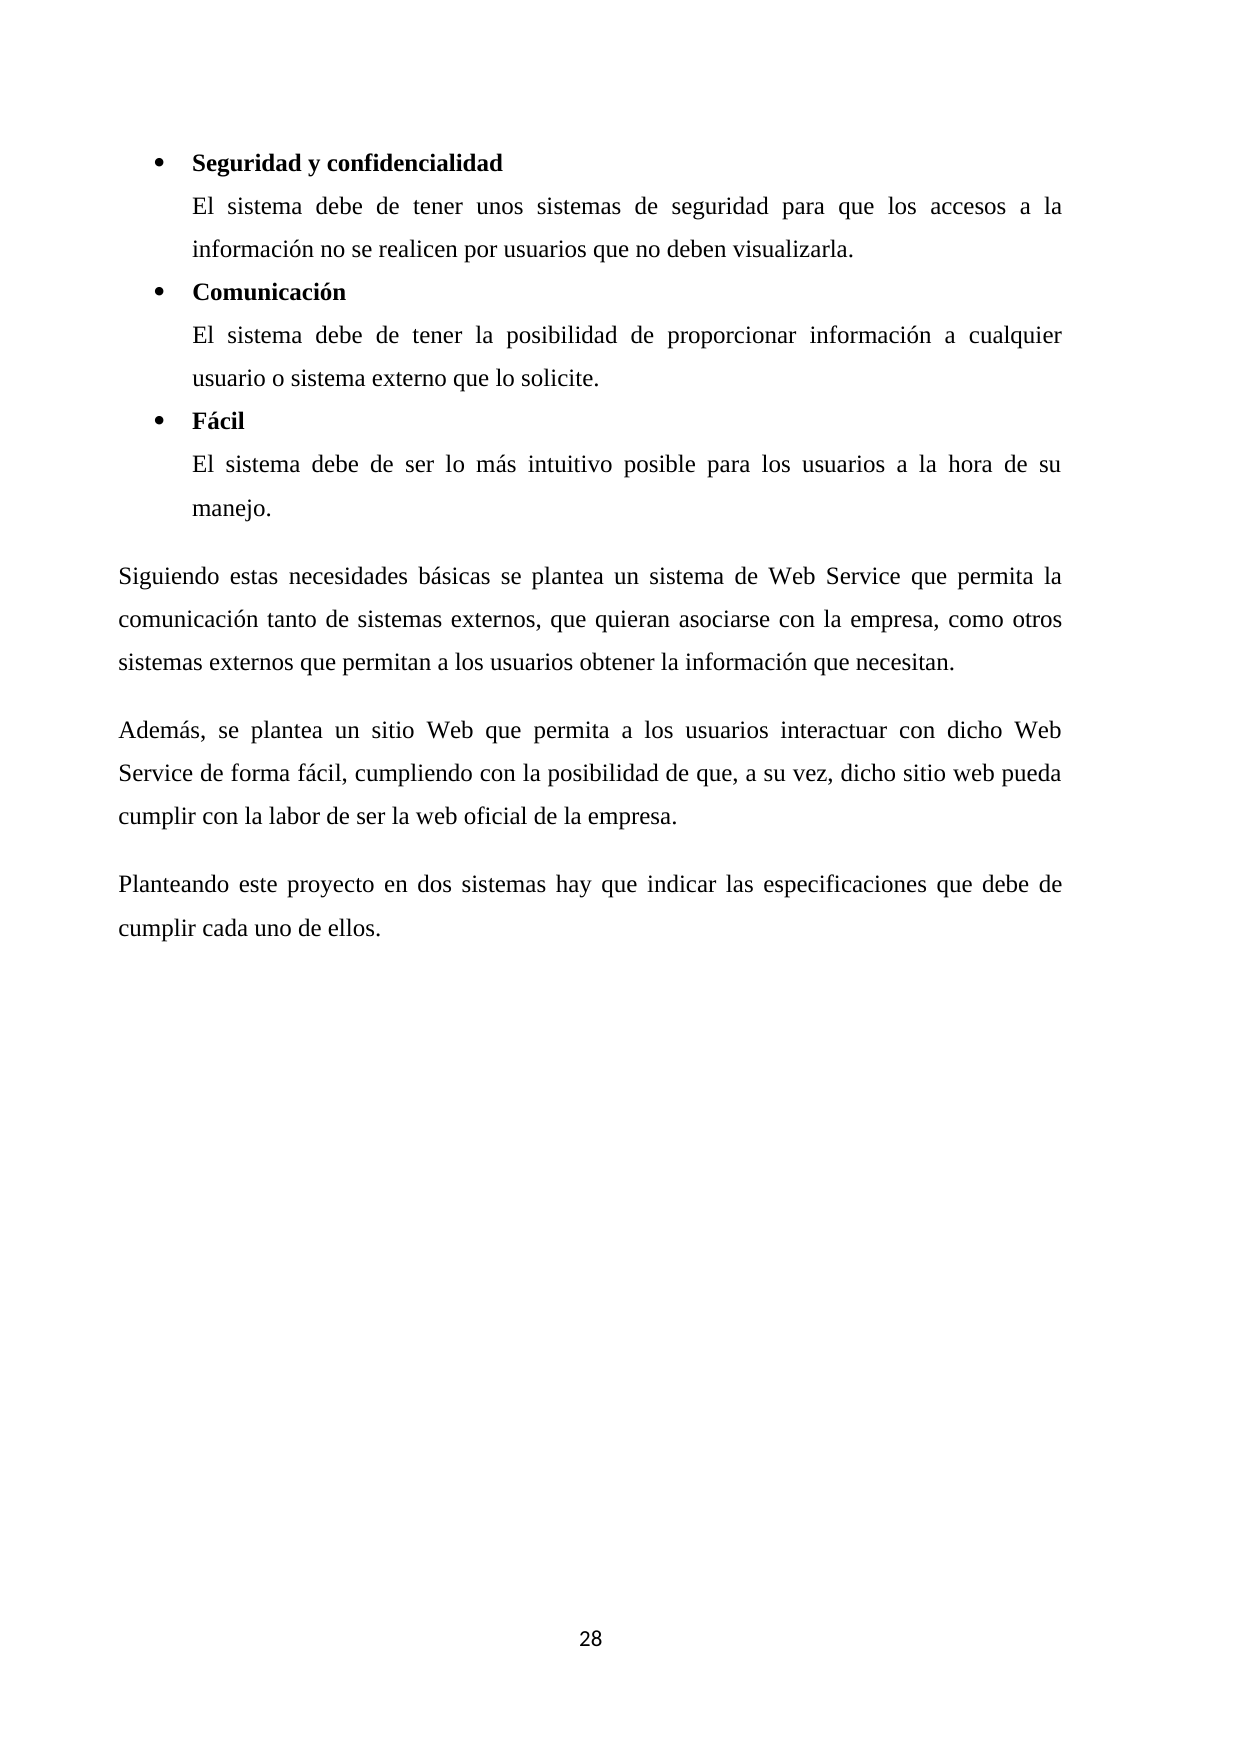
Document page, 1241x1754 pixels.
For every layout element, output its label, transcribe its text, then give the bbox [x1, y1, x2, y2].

text Siguiendo estas necesidades básicas se plantea un sistema de Web Service que permita la comunicación tanto de sistemas externos, que quieran asociarse con la empresa, como otros sistemas externos que permitan a los usuarios obtener la información que necesitan. [118, 561, 1063, 676]
text Planteando este proyecto en dos sistemas hay que indicar las especificaciones que debe de cumplir cada uno de ellos. [118, 869, 1063, 941]
list El sistema debe de ser lo más intuitivo posible para los usuarios a la hora de su manejo. [192, 449, 1063, 521]
text Además, se plantea un sitio Web que permita a los usuarios interactuar con dicho Web Service de forma fácil, cumpliendo con la posibilidad de que, a su vez, dicho sitio web pueda cumplir con la labor de ser la web oficial de la empresa. [118, 715, 1063, 830]
list Comunicación [155, 277, 1063, 306]
list El sistema debe de tener unos sistemas de seguridad para que los accesos a la información no se realicen por usuarios que no deben visualizarla. [192, 191, 1063, 263]
list El sistema debe de tener la posibilidad de proporcionar información a cualquier usuario o sistema externo que lo solicite. [192, 320, 1063, 392]
list Fácil [155, 406, 1063, 435]
list Seguridad y confidencialidad [155, 148, 1063, 176]
